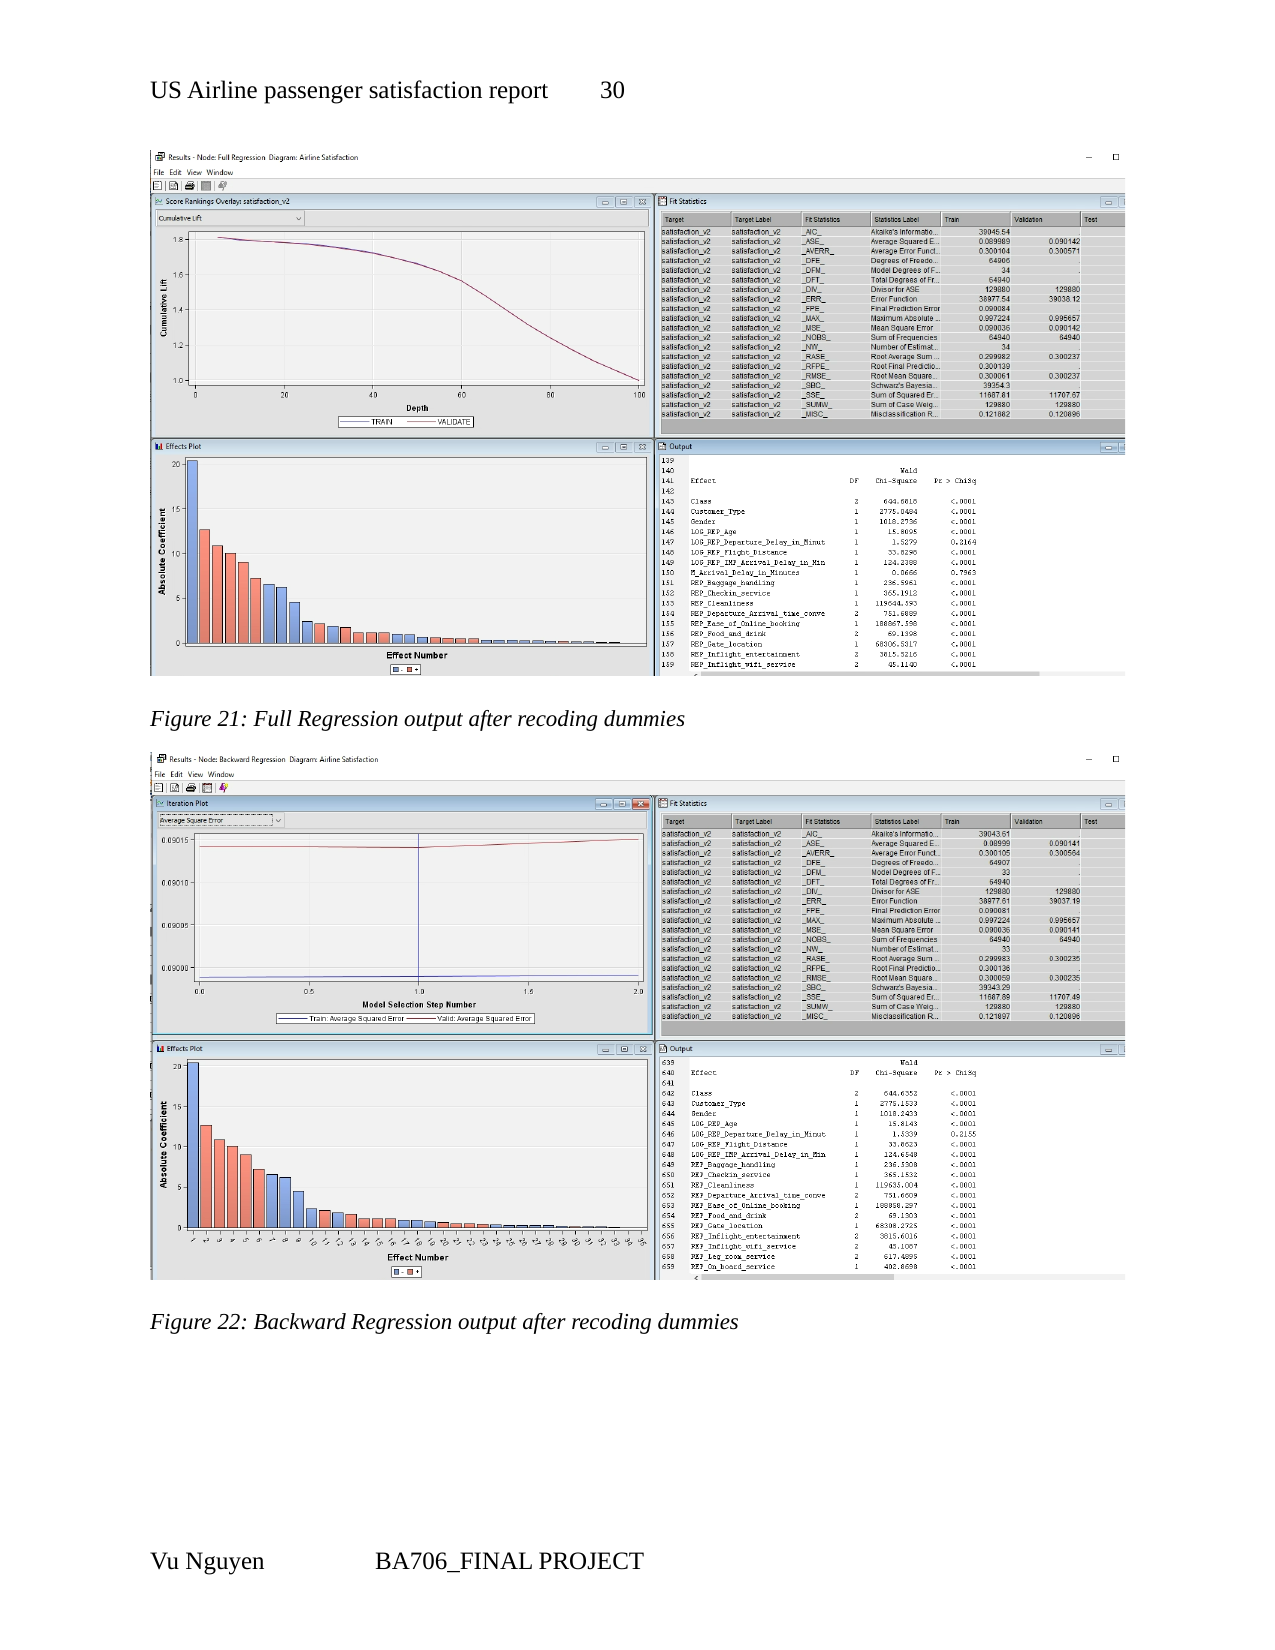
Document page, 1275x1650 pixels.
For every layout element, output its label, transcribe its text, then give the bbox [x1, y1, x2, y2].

text Figure 22: Backward Regression output after recoding dummies [150, 1308, 1125, 1334]
text Figure 21: Full Regression output after recoding dummies [150, 705, 1125, 731]
picture [150, 752, 1125, 1280]
picture [150, 150, 1125, 676]
